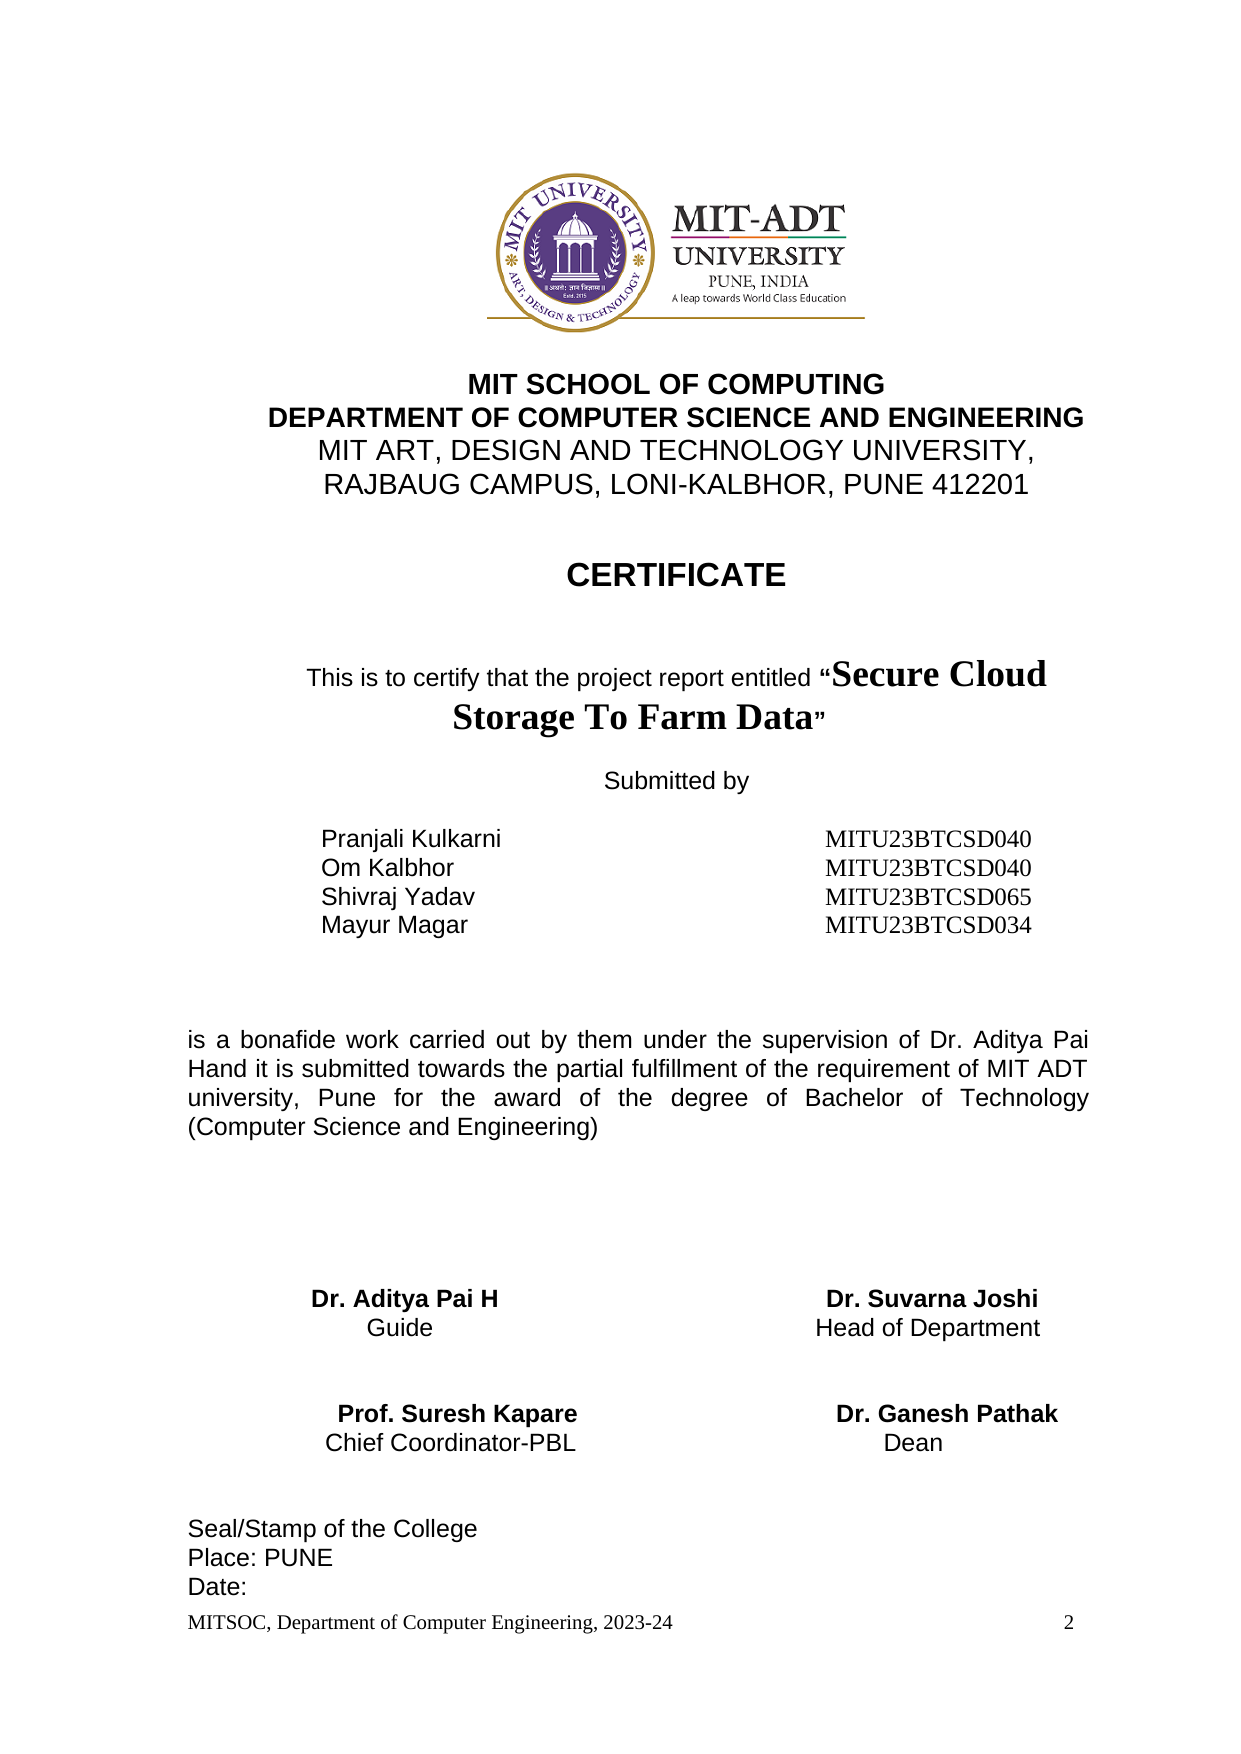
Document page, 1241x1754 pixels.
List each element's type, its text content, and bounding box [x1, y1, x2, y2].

text Submitted by [187, 766, 1090, 795]
text RAJBAUG CAMPUS, LONI-KALBHOR, PUNE 412201 [187, 467, 1090, 500]
text DEPARTMENT OF COMPUTER SCIENCE AND ENGINEERING [187, 401, 1090, 433]
text Seal/Stamp of the College [187, 1514, 1087, 1543]
text CERTIFICATE [187, 555, 1090, 594]
picture [487, 170, 866, 334]
text Dr. Aditya Pai H Dr. Suvarna Joshi [262, 1284, 1090, 1313]
text Date: [187, 1572, 1087, 1601]
text Om Kalbhor MITU23BTCSD040 [187, 853, 1090, 882]
text MIT SCHOOL OF COMPUTING [187, 367, 1090, 401]
text Guide Head of Department [262, 1313, 1090, 1342]
text Mayur Magar MITU23BTCSD034 [187, 910, 1090, 939]
text Pranjali Kulkarni MITU23BTCSD040 [187, 824, 1090, 853]
text is a bonafide work carried out by them under the supervision of Dr. Aditya Pai Hand it is submitted towards the partial fulfillment of the requirement of MIT ADT university, Pune for the award of the degree of Bachelor of Technology (Computer Science and Engineering) [187, 1026, 1090, 1141]
text MIT ART, DESIGN AND TECHNOLOGY UNIVERSITY, [187, 433, 1090, 467]
text Shivraj Yadav MITU23BTCSD065 [187, 882, 1090, 910]
text Prof. Suresh Kapare Dr. Ganesh Pathak [262, 1399, 1090, 1428]
text This is to certify that the project report entitled “Secure Cloud Storage To Farm Data” [187, 651, 1090, 738]
text Place: PUNE [187, 1543, 1087, 1572]
text Chief Coordinator-PBL Dean [262, 1428, 1090, 1457]
